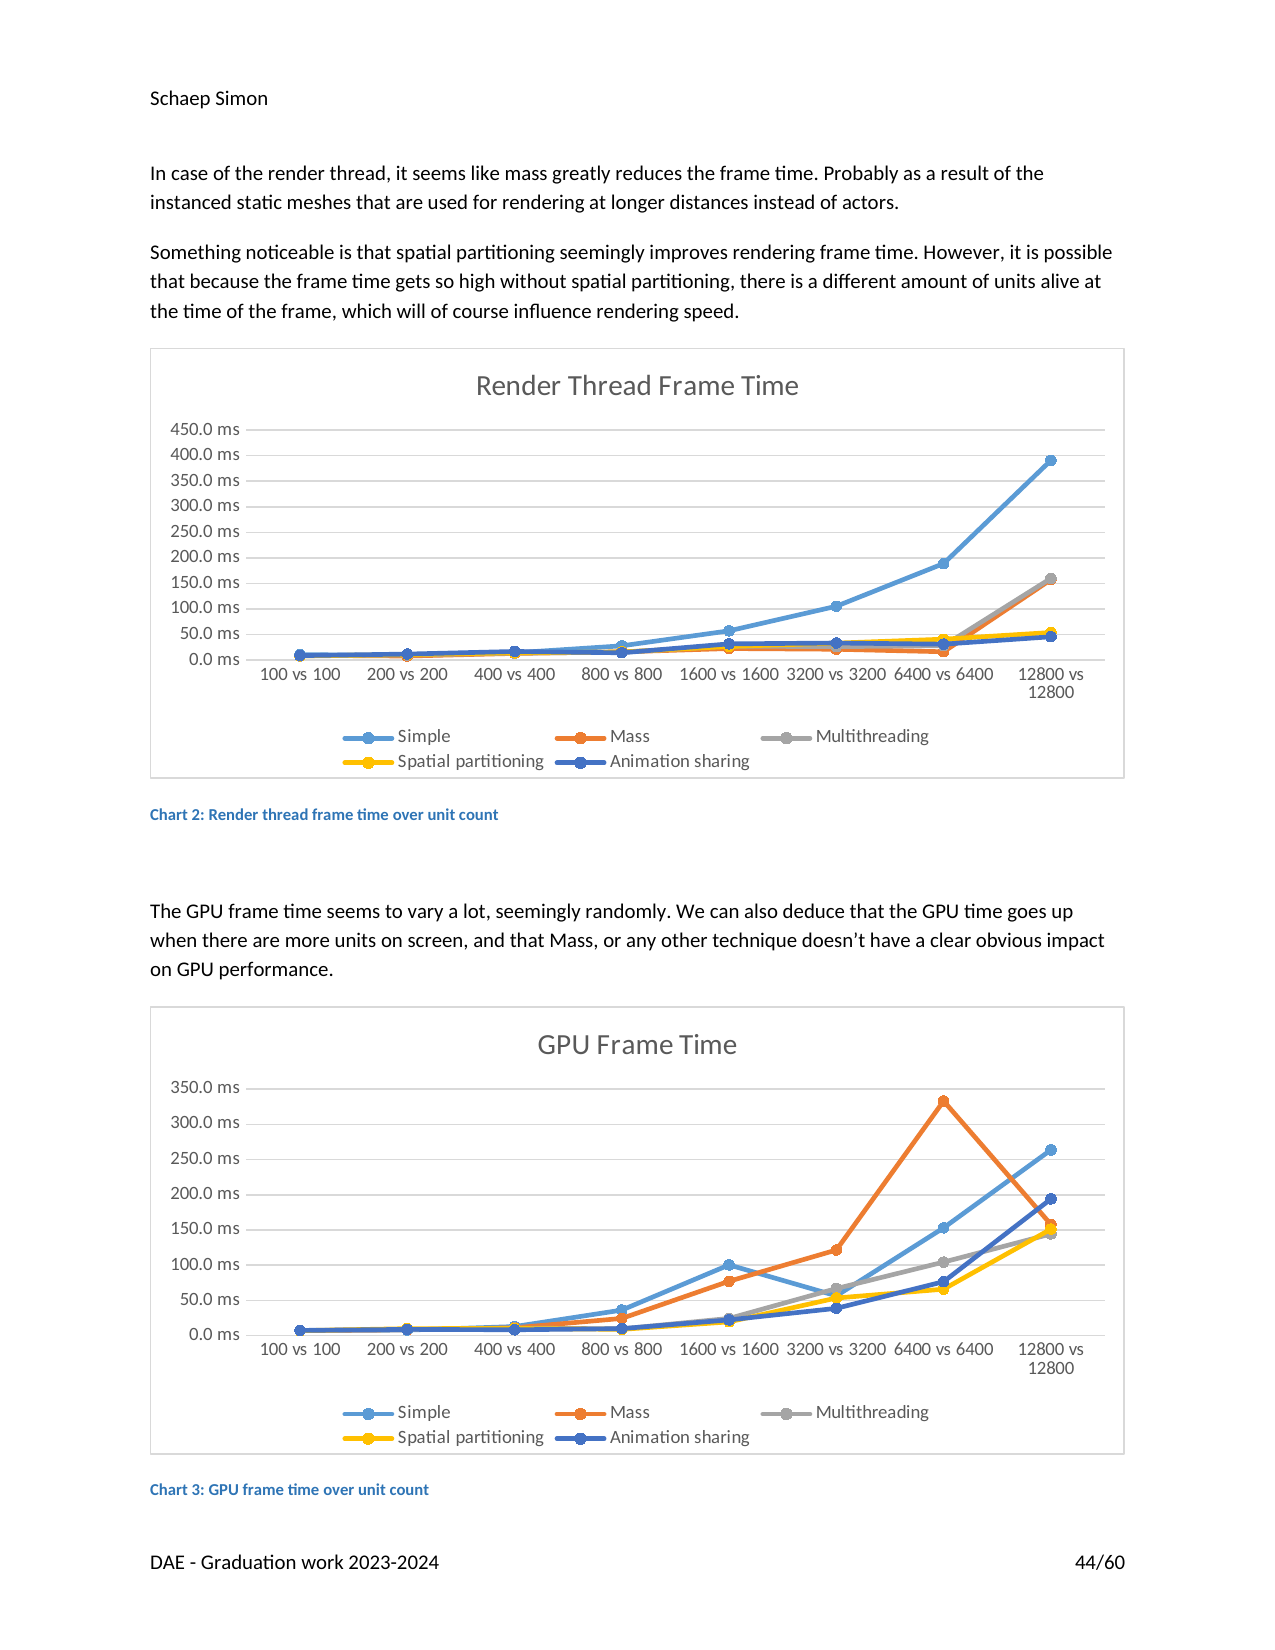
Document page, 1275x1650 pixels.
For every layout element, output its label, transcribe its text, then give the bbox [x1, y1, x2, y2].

text In case of the render thread, it seems like mass greatly reduces the frame time. Probably as a result of the instanced static meshes that are used for rendering at longer distances instead of actors. [150, 160, 1125, 215]
text Something noticeable is that spatial partitioning seemingly improves rendering frame time. However, it is possible that because the frame time gets so high without spatial partitioning, there is a different amount of units alive at the time of the frame, which will of course influence rendering speed. [150, 239, 1125, 323]
text Chart 2: Render thread frame time over unit count [150, 804, 1125, 824]
text Chart 3: GPU frame time over unit count [150, 1479, 1125, 1500]
text The GPU frame time seems to vary a lot, seemingly randomly. We can also deduce that the GPU time goes up when there are more units on screen, and that Mass, or any other technique doesn’t have a clear obvious impact on GPU performance. [150, 898, 1125, 982]
